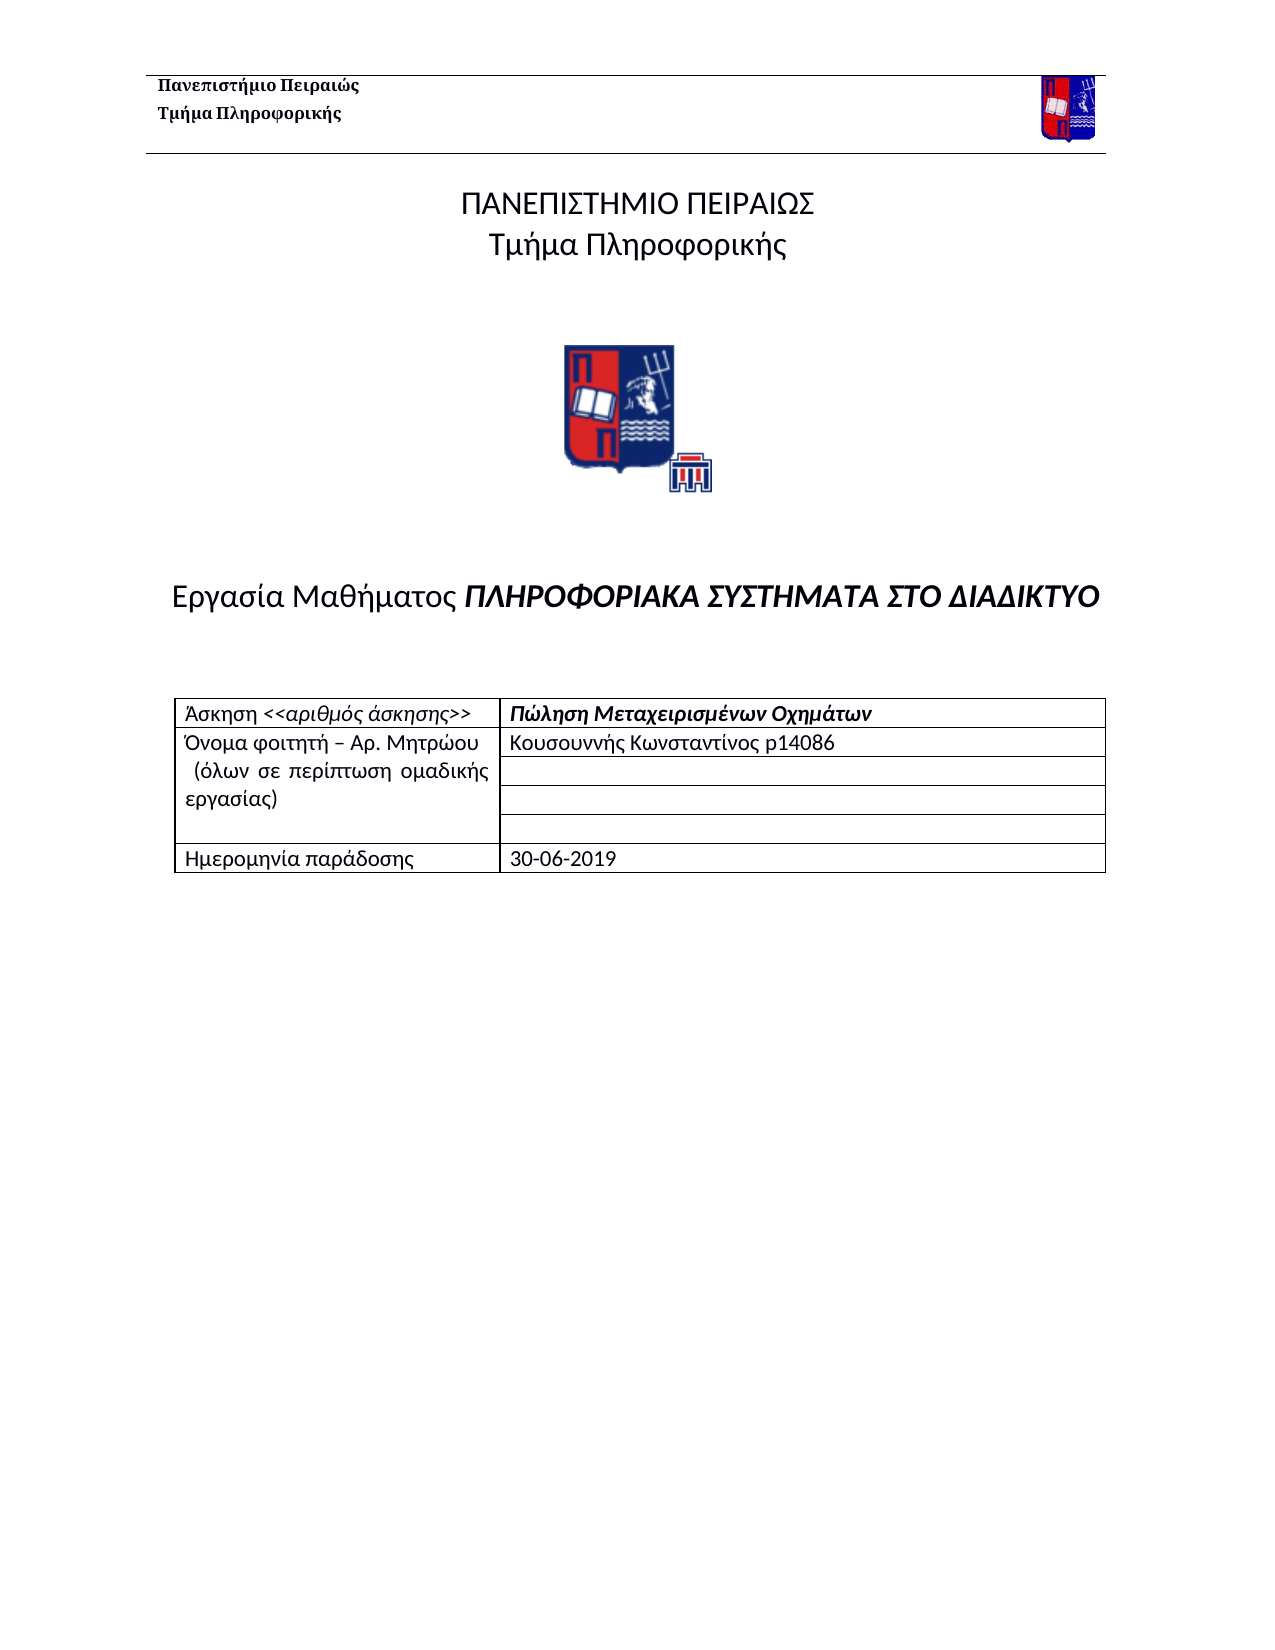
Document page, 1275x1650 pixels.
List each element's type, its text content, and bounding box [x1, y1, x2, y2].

picture [1041, 76, 1095, 143]
table_cell Όνομα φοιτητή – Αρ. Μητρώου (όλων σε περίπτωση ομαδικής εργασίας) [176, 728, 499, 843]
text ΠΑΝΕΠΙΣΤΗΜΙΟ ΠΕΙΡΑΙΩΣ [150, 182, 1125, 223]
text Τμήμα Πληροφορικής [150, 223, 1125, 264]
table_cell 30-06-2019 [501, 844, 1105, 872]
table_cell [501, 786, 1105, 814]
table_cell Κουσουννής Κωνσταντίνος p14086 [501, 728, 1105, 756]
table_header Πώληση Μεταχειρισμένων Οχημάτων [501, 699, 1105, 727]
table_cell [501, 757, 1105, 785]
table_cell [501, 815, 1105, 843]
table_header Άσκηση <<αριθμός άσκησης>> [176, 699, 499, 727]
picture [563, 345, 712, 494]
table_cell Ημερομηνία παράδοσης [176, 844, 499, 872]
text Εργασία Μαθήματος ΠΛΗΡΟΦΟΡΙΑΚΑ ΣΥΣΤΗΜΑΤΑ ΣΤΟ ΔΙΑΔΙΚΤΥΟ [150, 575, 1125, 616]
